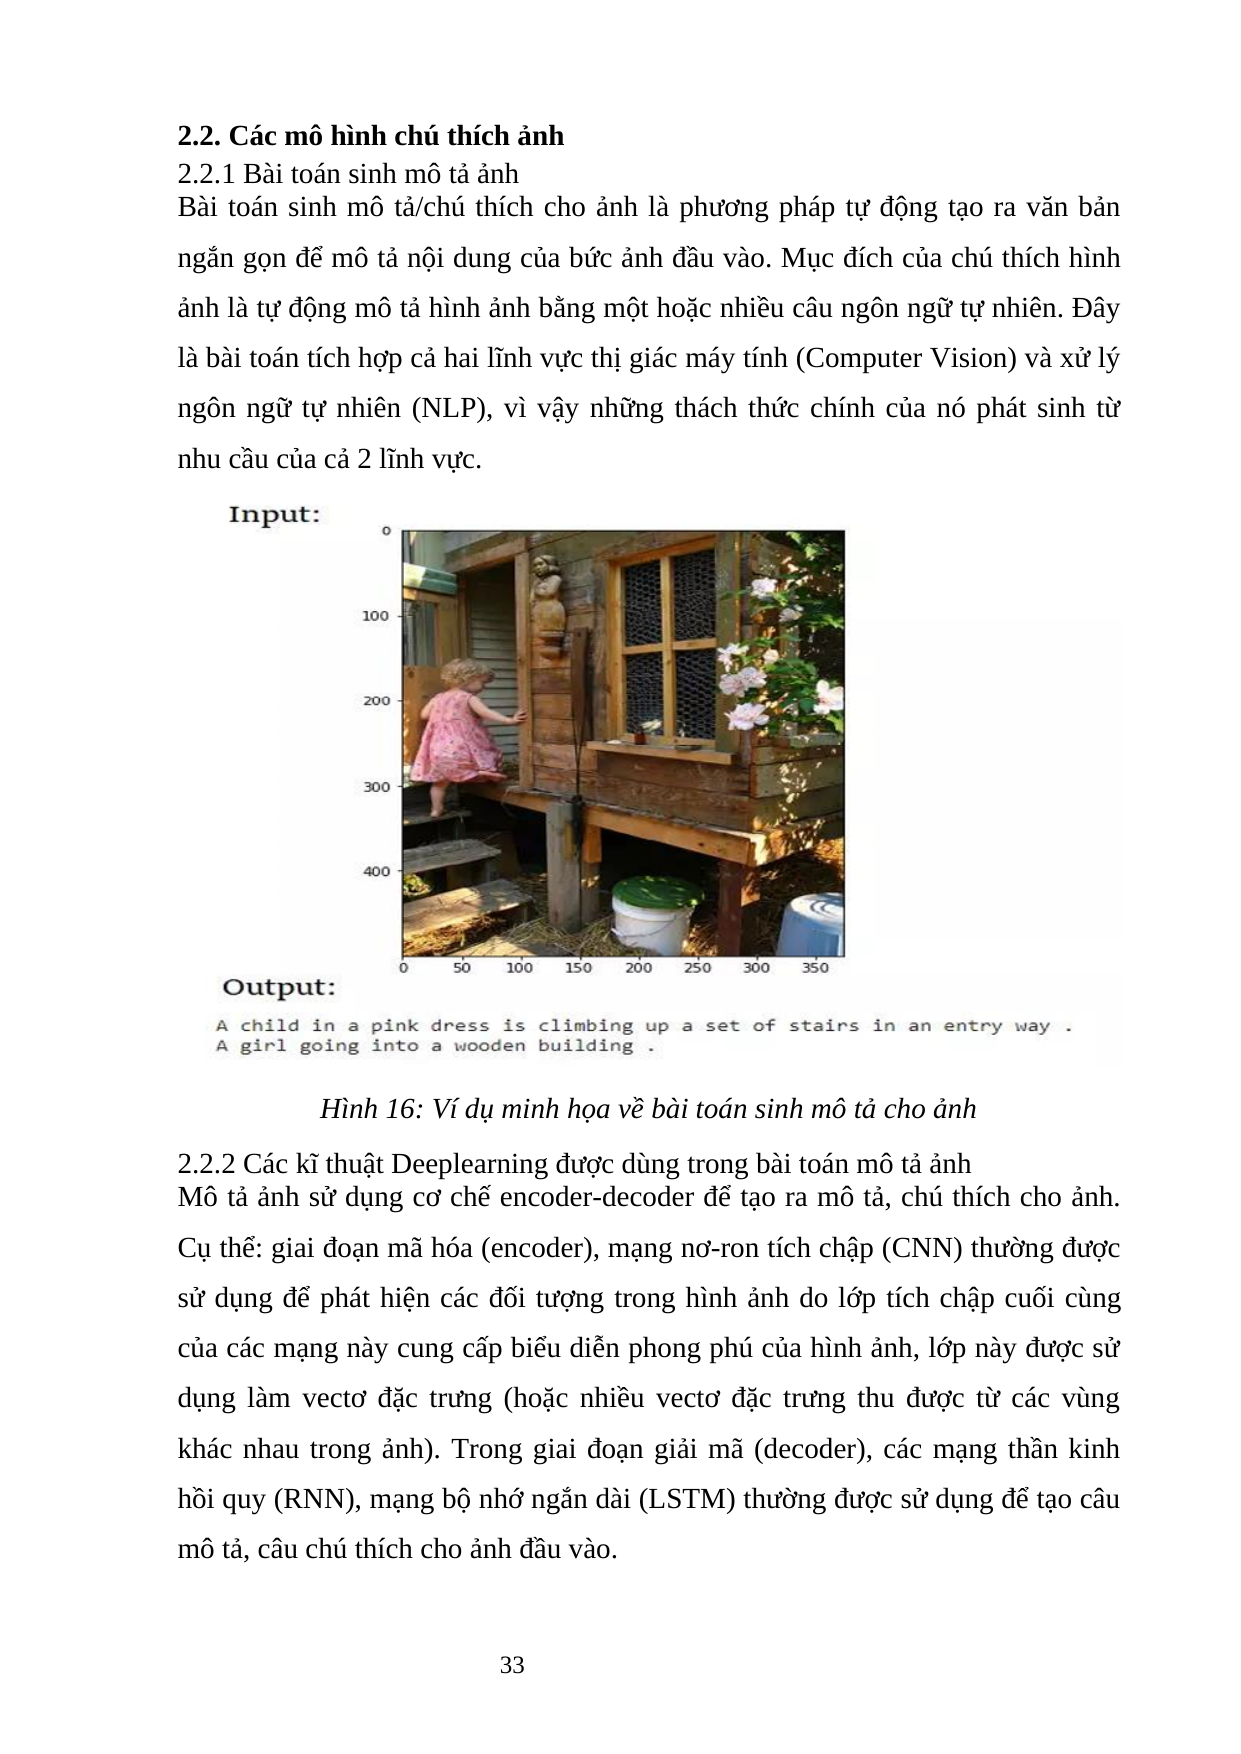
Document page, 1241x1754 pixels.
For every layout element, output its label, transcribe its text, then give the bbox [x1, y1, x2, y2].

text Bài toán sinh mô tả/chú thích cho ảnh là phương pháp tự động tạo ra văn bản ngắn gọn để mô tả nội dung của bức ảnh đầu vào. Mục đích của chú thích hình ảnh là tự động mô tả hình ảnh bằng một hoặc nhiều câu ngôn ngữ tự nhiên. Đây là bài toán tích hợp cả hai lĩnh vực thị giác máy tính (Computer Vision) và xử lý ngôn ngữ tự nhiên (NLP), vì vậy những thách thức chính của nó phát sinh từ nhu cầu của cả 2 lĩnh vực. [177, 189, 1122, 474]
subtitle 2.2.1 Bài toán sinh mô tả ảnh [177, 156, 1122, 189]
text Mô tả ảnh sử dụng cơ chế encoder-decoder để tạo ra mô tả, chú thích cho ảnh. Cụ thể: giai đoạn mã hóa (encoder), mạng nơ-ron tích chập (CNN) thường được sử dụng để phát hiện các đối tượng trong hình ảnh do lớp tích chập cuối cùng của các mạng này cung cấp biểu diễn phong phú của hình ảnh, lớp này được sử dụng làm vectơ đặc trưng (hoặc nhiều vectơ đặc trưng thu được từ các vùng khác nhau trong ảnh). Trong giai đoạn giải mã (decoder), các mạng thần kinh hồi quy (RNN), mạng bộ nhớ ngắn dài (LSTM) thường được sử dụng để tạo câu mô tả, câu chú thích cho ảnh đầu vào. [177, 1179, 1122, 1565]
text Hình 16: Ví dụ minh họa về bài toán sinh mô tả cho ảnh [177, 1091, 1122, 1125]
subtitle 2.2. Các mô hình chú thích ảnh [177, 118, 1122, 152]
subtitle 2.2.2 Các kĩ thuật Deeplearning được dùng trong bài toán mô tả ảnh [177, 1146, 1122, 1179]
picture [177, 491, 1123, 1077]
